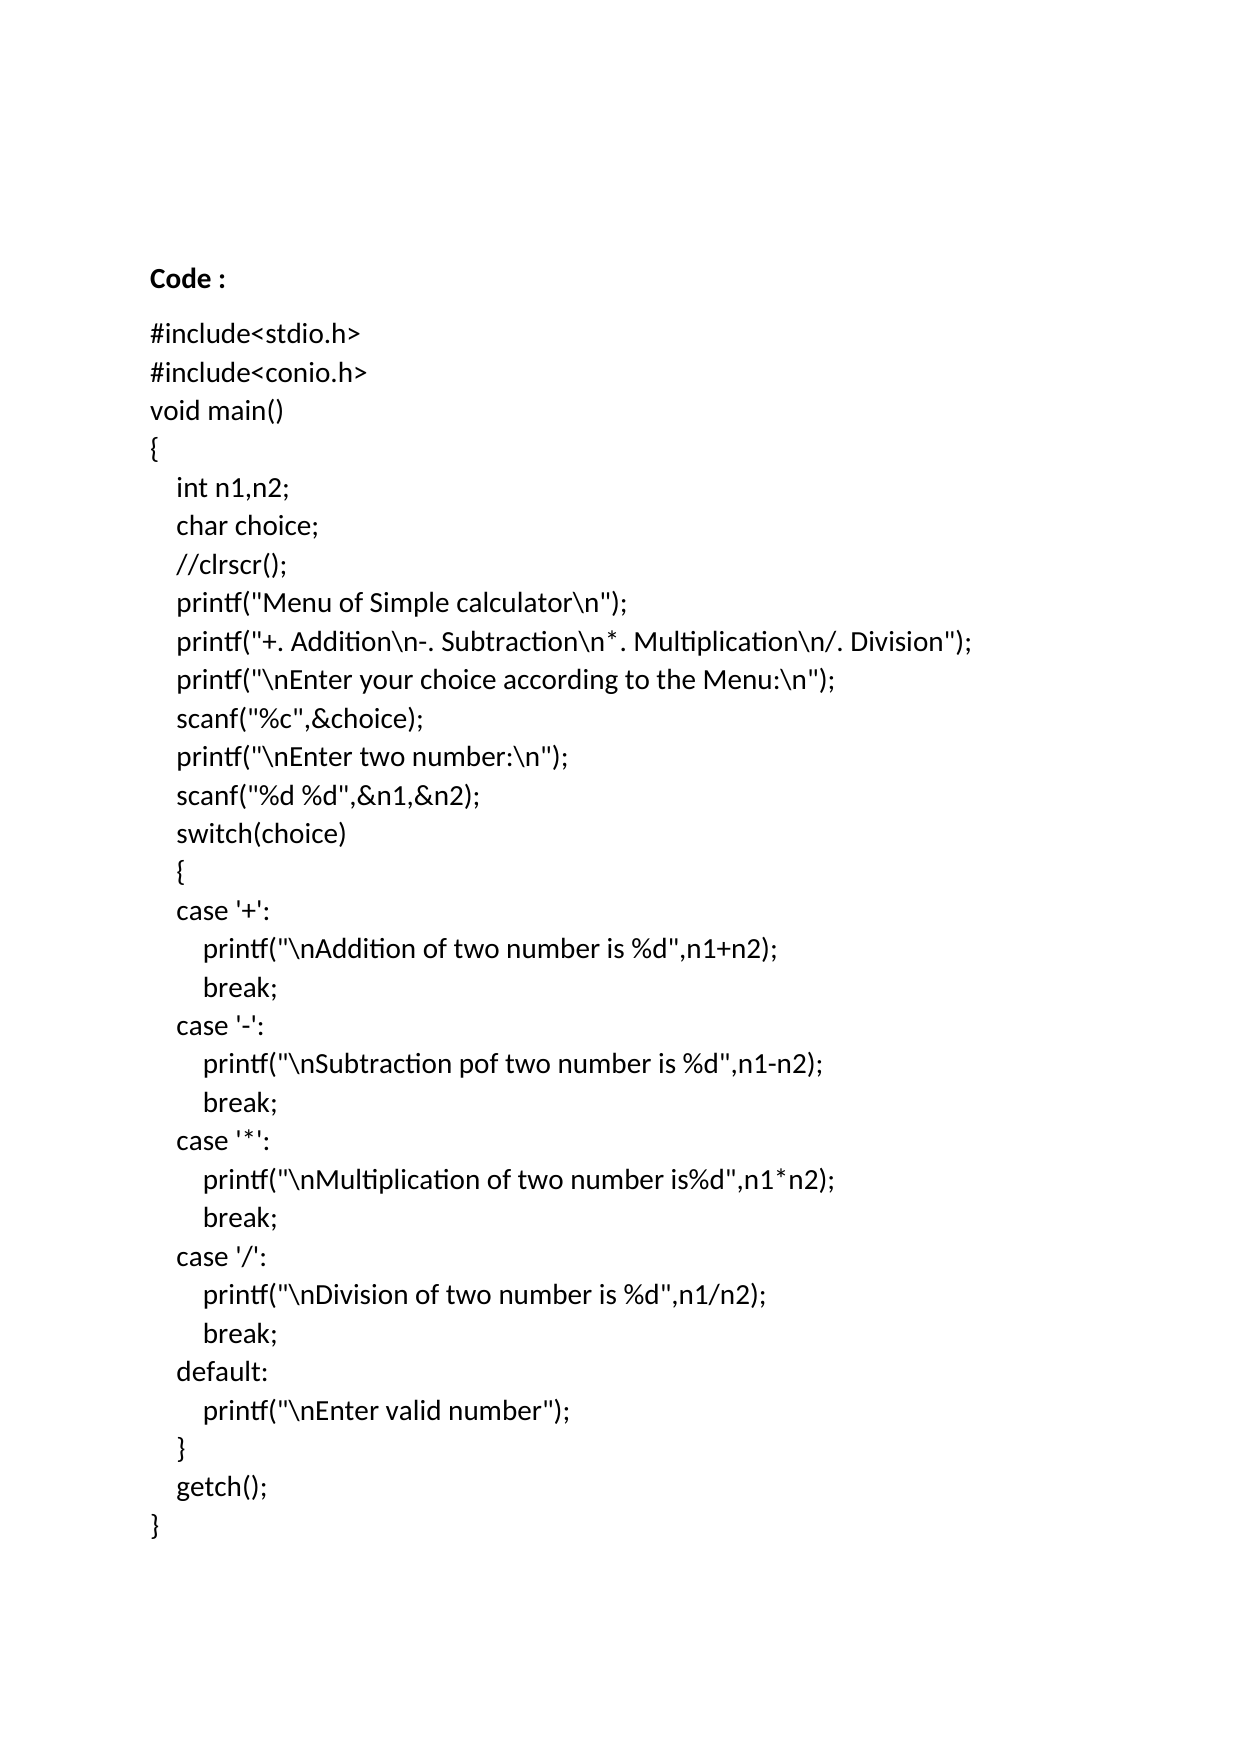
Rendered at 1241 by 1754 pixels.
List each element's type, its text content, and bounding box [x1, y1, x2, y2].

text } [150, 1507, 1090, 1542]
text char choice; [150, 507, 1090, 543]
text { [150, 853, 1090, 889]
text default: [150, 1353, 1090, 1389]
text case '/': [150, 1238, 1090, 1273]
text getch(); [150, 1468, 1090, 1504]
text scanf("%d %d",&n1,&n2); [150, 777, 1090, 812]
text printf("\nEnter your choice according to the Menu:\n"); [150, 661, 1090, 697]
text printf("+. Addition\n-. Subtraction\n*. Multiplication\n/. Division"); [150, 623, 1090, 658]
text printf("\nMultiplication of two number is%d",n1*n2); [150, 1161, 1090, 1197]
text #include<conio.h> [150, 354, 1090, 389]
text //clrscr(); [150, 546, 1090, 582]
text switch(choice) [150, 815, 1090, 851]
text printf("\nDivision of two number is %d",n1/n2); [150, 1276, 1090, 1312]
text int n1,n2; [150, 469, 1090, 505]
text void main() [150, 392, 1090, 428]
text break; [150, 1315, 1090, 1350]
text case '*': [150, 1122, 1090, 1158]
text break; [150, 1199, 1090, 1235]
text { [150, 431, 1090, 466]
text printf("Menu of Simple calculator\n"); [150, 584, 1090, 620]
text printf("\nEnter two number:\n"); [150, 738, 1090, 774]
text #include<stdio.h> [150, 315, 1090, 351]
text case '+': [150, 892, 1090, 927]
text } [150, 1430, 1090, 1466]
text printf("\nSubtraction pof two number is %d",n1-n2); [150, 1046, 1090, 1081]
text scanf("%c",&choice); [150, 700, 1090, 735]
text Code : [150, 260, 1090, 296]
text break; [150, 969, 1090, 1004]
text case '-': [150, 1007, 1090, 1043]
text printf("\nAddition of two number is %d",n1+n2); [150, 930, 1090, 966]
text break; [150, 1084, 1090, 1120]
text printf("\nEnter valid number"); [150, 1392, 1090, 1427]
